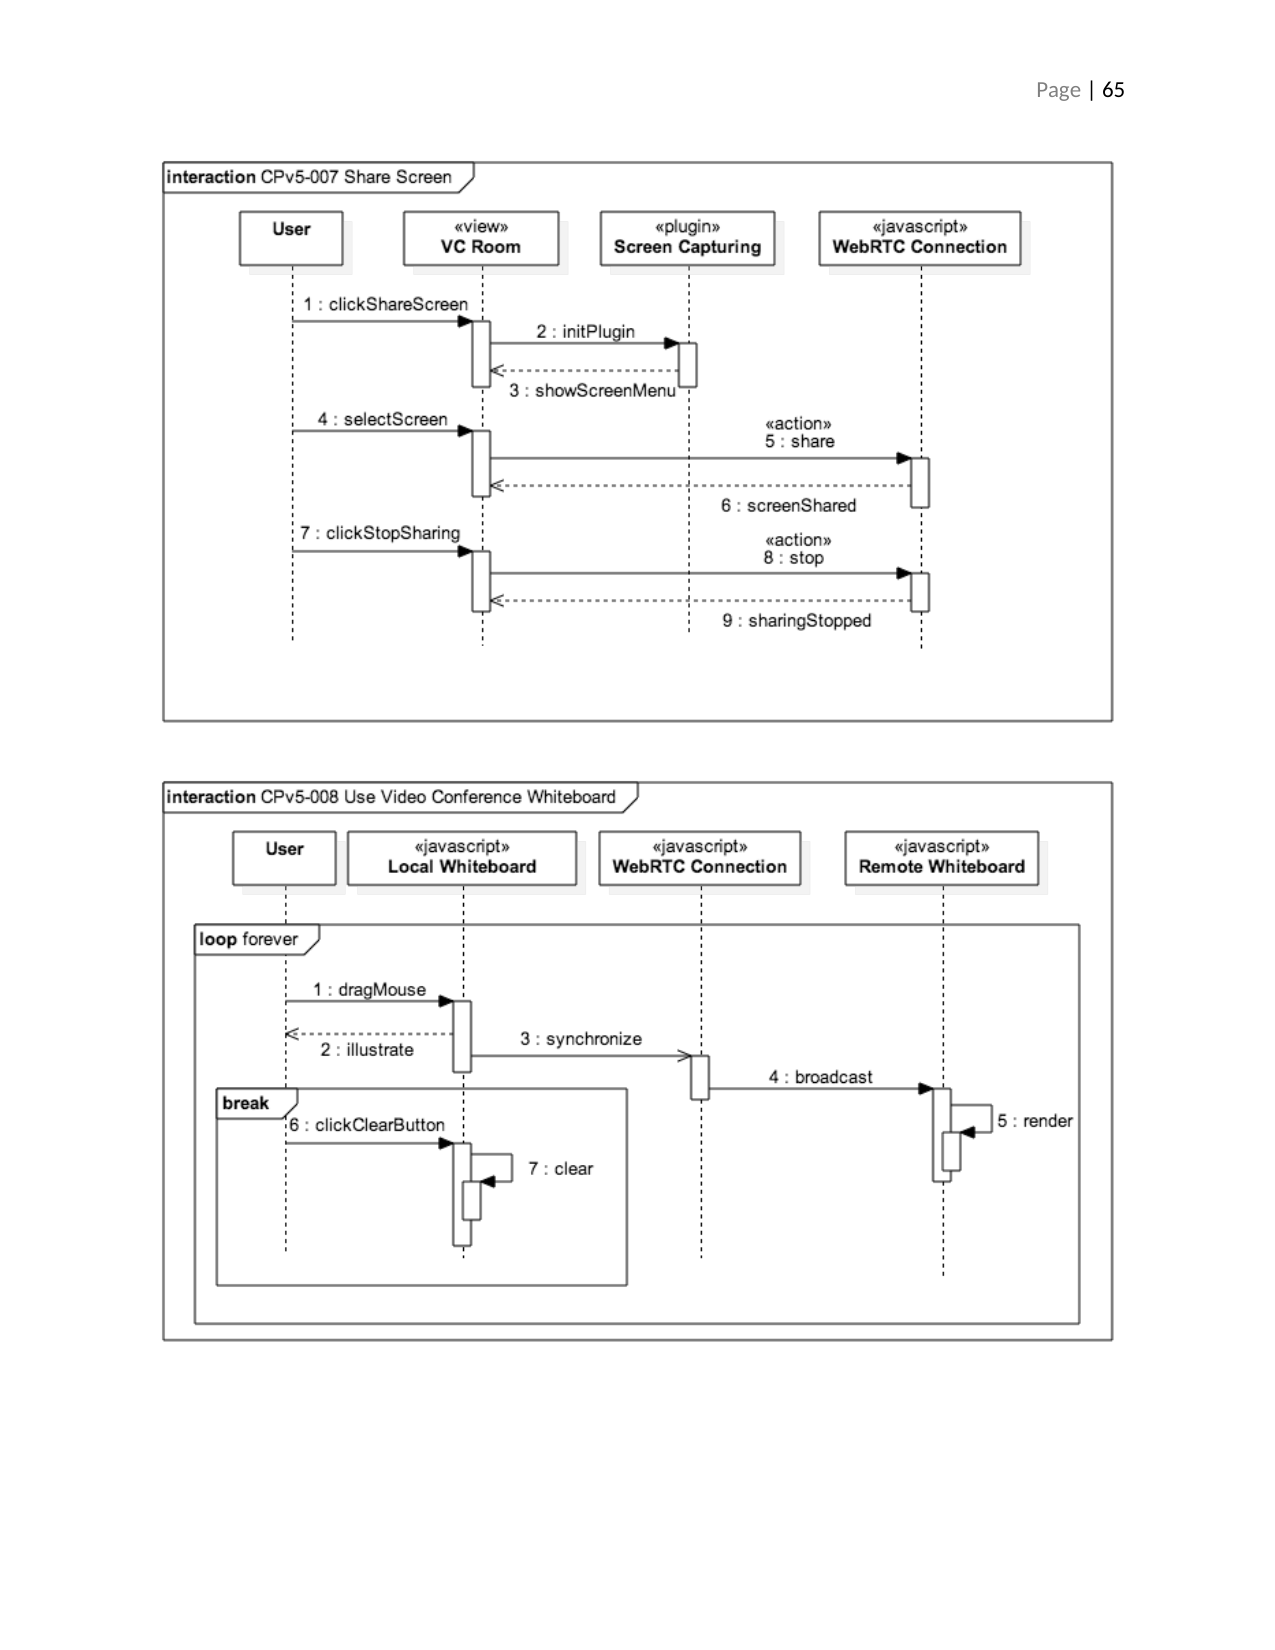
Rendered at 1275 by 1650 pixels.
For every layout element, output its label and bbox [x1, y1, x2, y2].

picture [150, 769, 1125, 1354]
picture [150, 150, 1125, 735]
